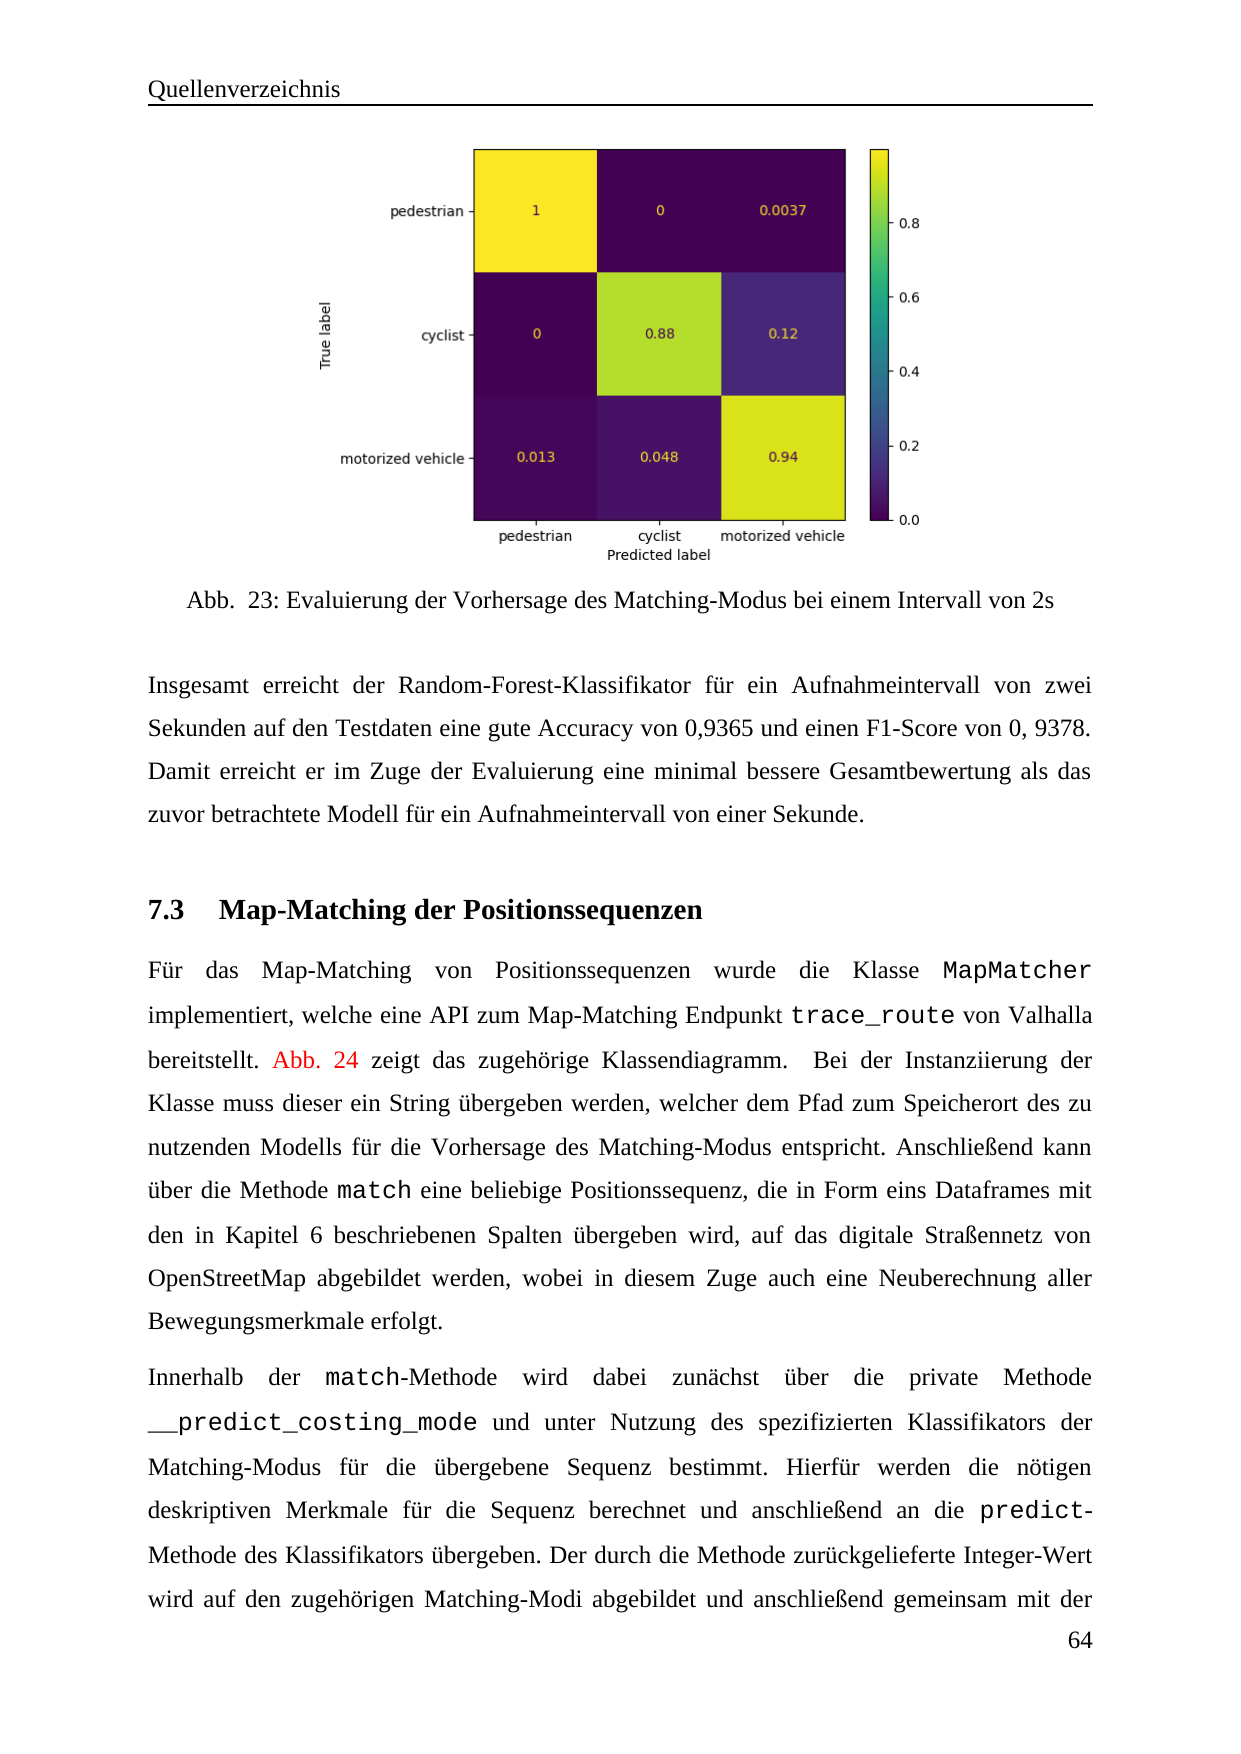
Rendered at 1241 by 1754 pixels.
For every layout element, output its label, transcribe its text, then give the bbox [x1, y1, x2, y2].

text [148, 1362, 1093, 1612]
picture [311, 147, 930, 573]
text Insgesamt erreicht der Random-Forest-Klassifikator für ein Aufnahmeintervall von zwei Sekunden auf den Testdaten eine gute Accuracy von 0,9365 und einen F1-Score von 0, 9378. Damit erreicht er im Zuge der Evaluierung eine minimal bessere Gesamtbewertung als das zuvor betrachtete Modell für ein Aufnahmeintervall von einer Sekunde. [148, 670, 1093, 828]
subtitle Map-Matching der Positionssequenzen [148, 892, 1093, 926]
text Für das Map-Matching von Positionssequenzen wurde die Klasse MapMatcher implementiert, welche eine API zum Map-Matching Endpunkt trace_route von Valhalla bereitstellt. Abb. 24 zeigt das zugehörige Klassendiagramm. Bei der Instanziierung der Klasse muss dieser ein String übergeben werden, welcher dem Pfad zum Speicherort des zu nutzenden Modells für die Vorhersage des Matching-Modus entspricht. Anschließend kann über die Methode match eine beliebige Positionssequenz, die in Form eins Dataframes mit den in Kapitel 6 beschriebenen Spalten übergeben wird, auf das digitale Straßennetz von OpenStreetMap abgebildet werden, wobei in diesem Zuge auch eine Neuberechnung aller Bewegungsmerkmale erfolgt. [148, 955, 1093, 1335]
